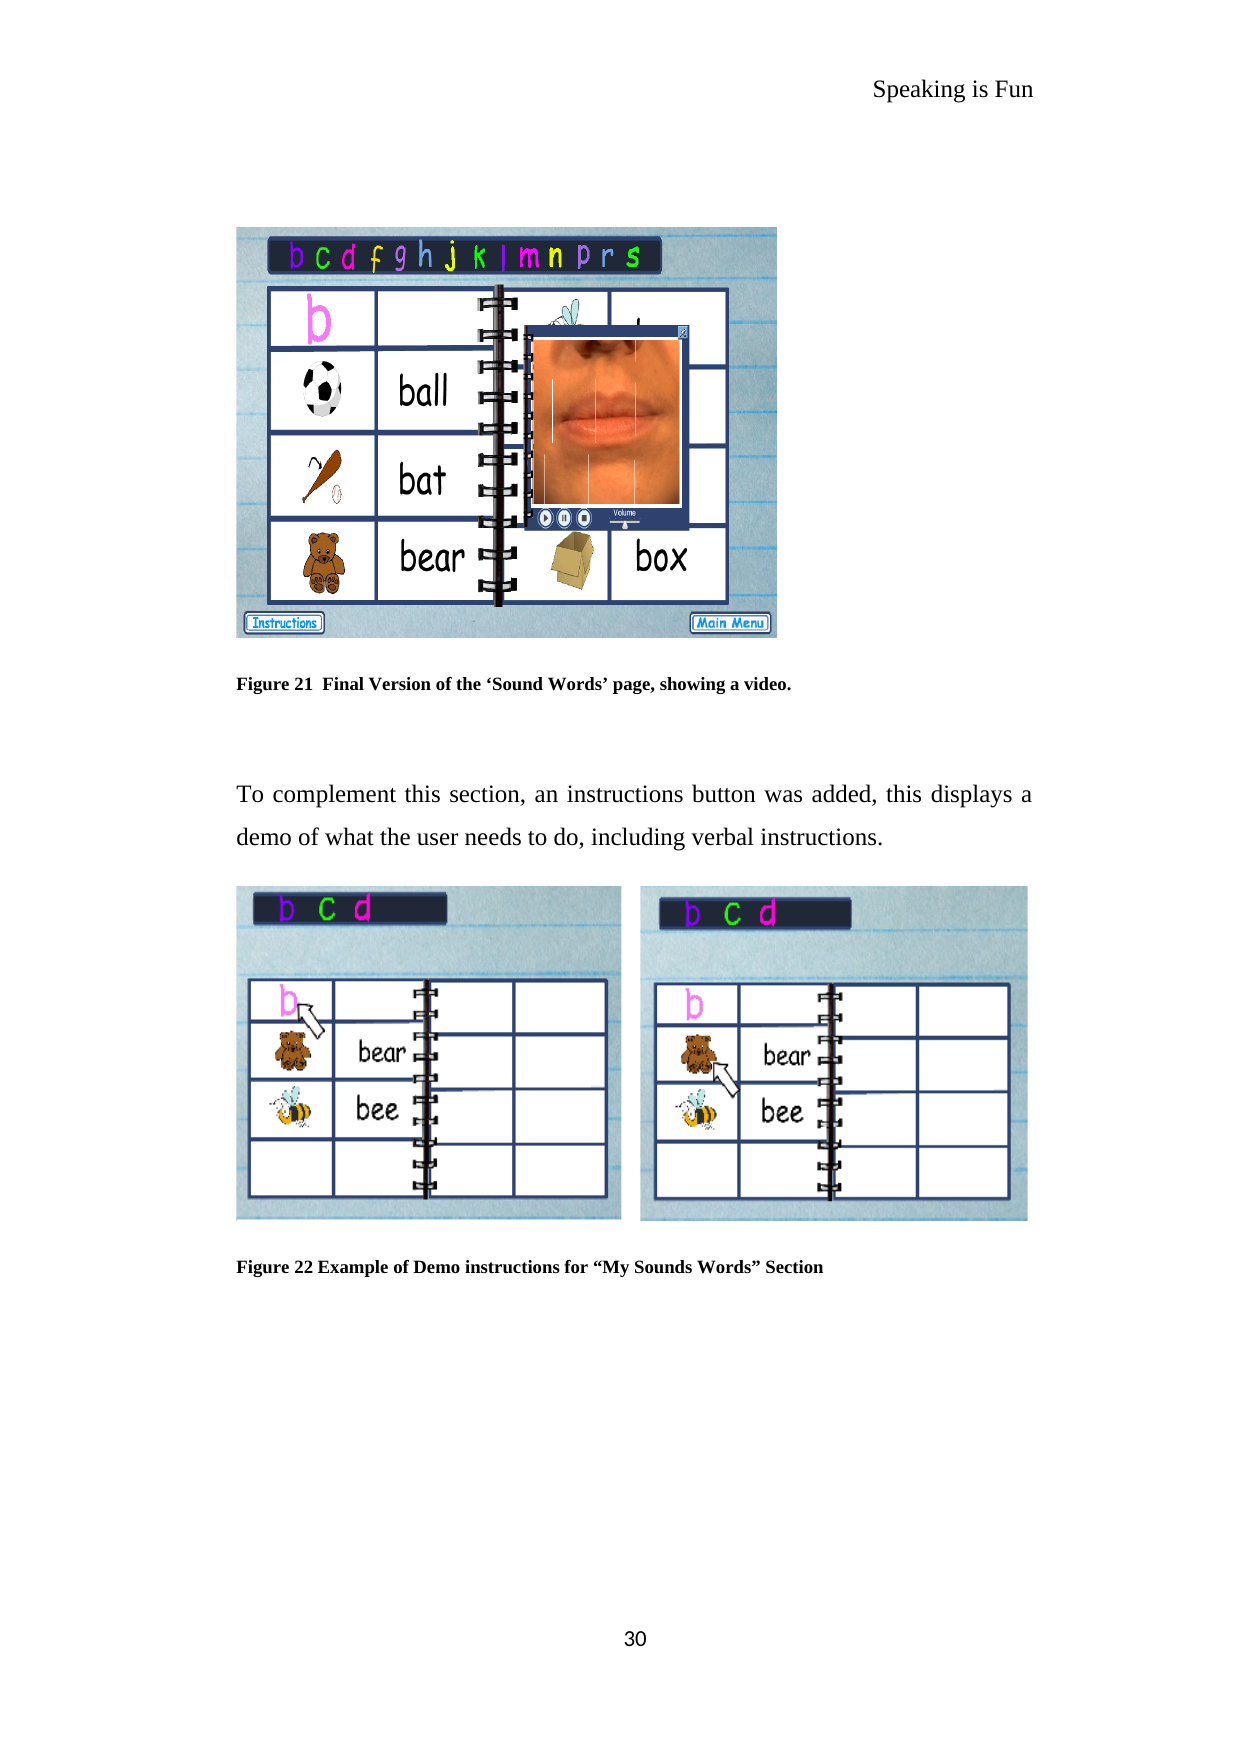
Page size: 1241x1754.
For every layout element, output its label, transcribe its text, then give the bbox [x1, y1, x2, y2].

picture [640, 886, 1028, 1221]
picture [236, 226, 777, 638]
picture [236, 886, 622, 1221]
text To complement this section, an instructions button was added, this displays a demo of what the user needs to do, including verbal instructions. [236, 779, 1033, 851]
text Figure 21 Final Version of the ‘Sound Words’ page, showing a video. [236, 672, 1033, 694]
text Figure 22 Example of Demo instructions for “My Sounds Words” Section [236, 1256, 1033, 1277]
